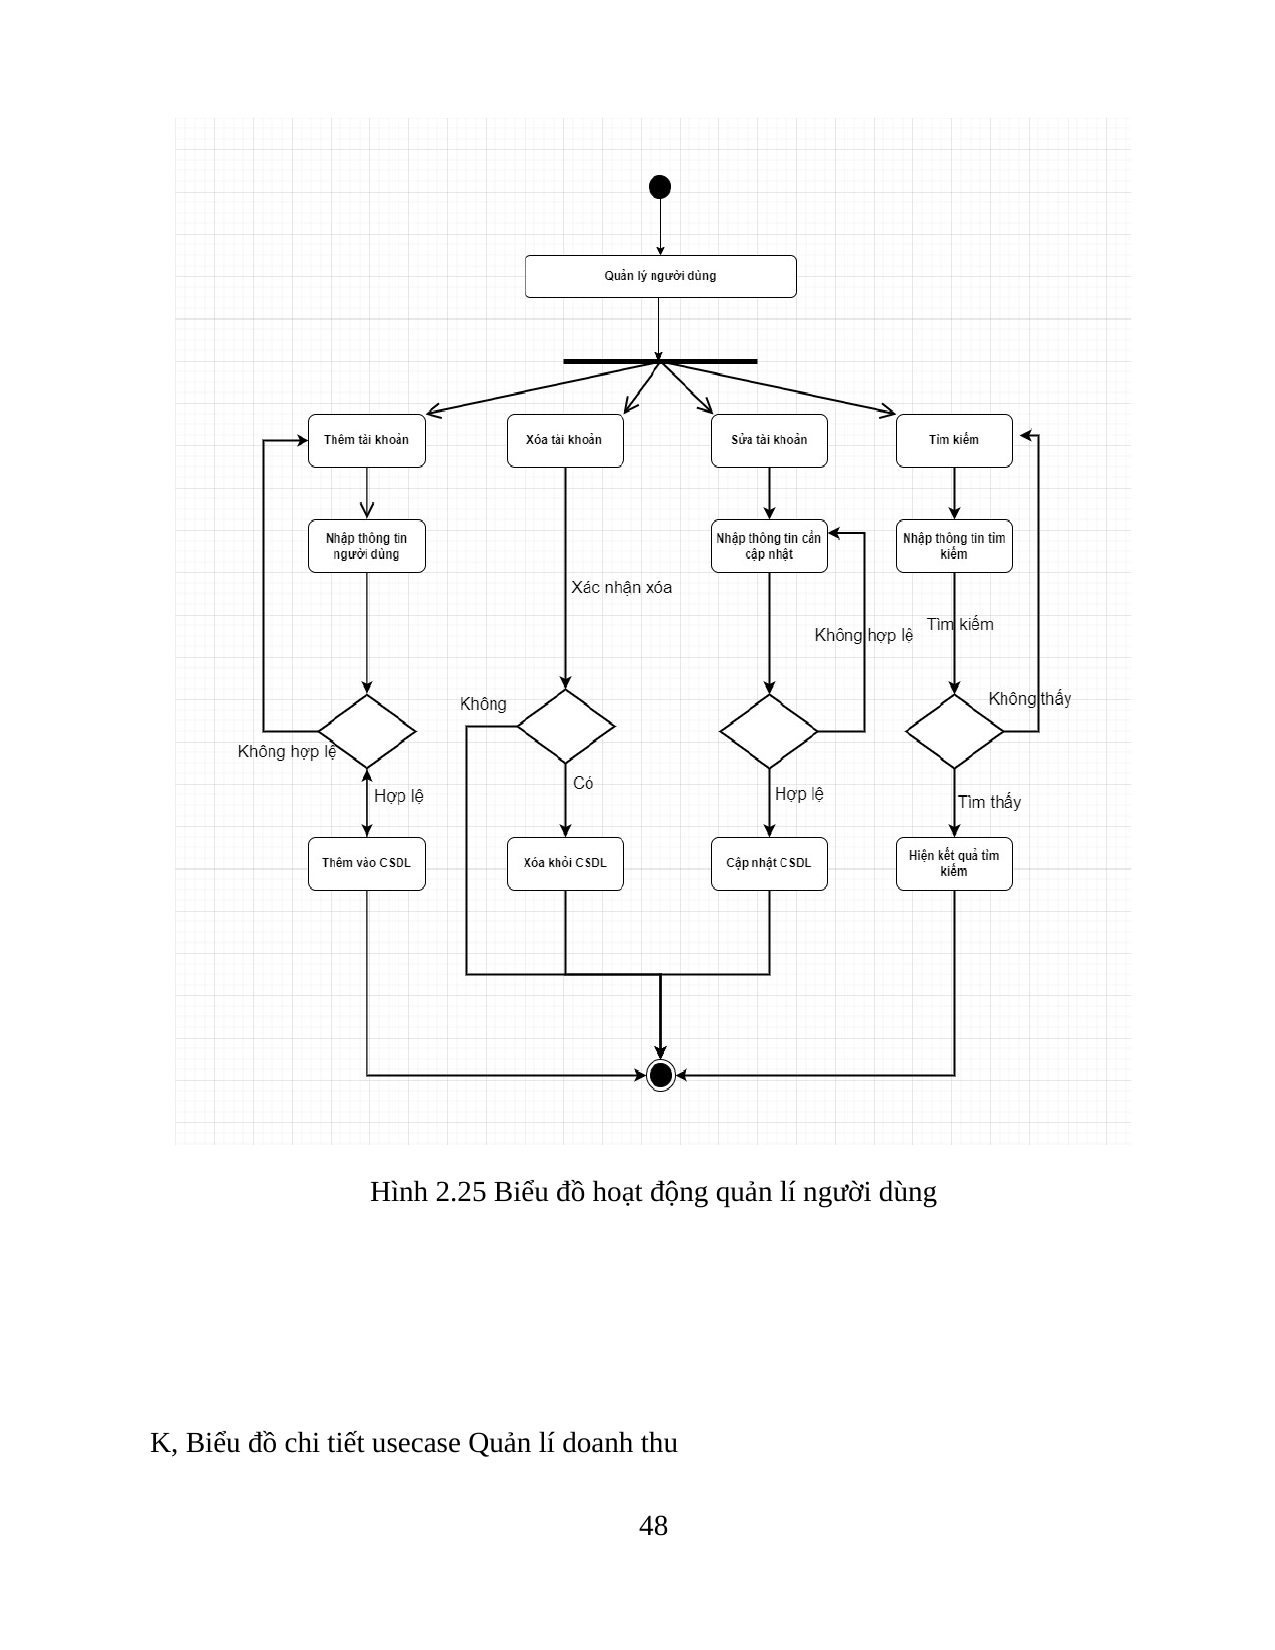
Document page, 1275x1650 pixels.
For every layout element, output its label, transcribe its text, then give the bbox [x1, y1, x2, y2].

text K, Biểu đồ chi tiết usecase Quản lí doanh thu [150, 1425, 1157, 1458]
picture [175, 118, 1132, 1145]
text Hình 2.25 Biểu đồ hoạt động quản lí người dùng [150, 1174, 1157, 1207]
